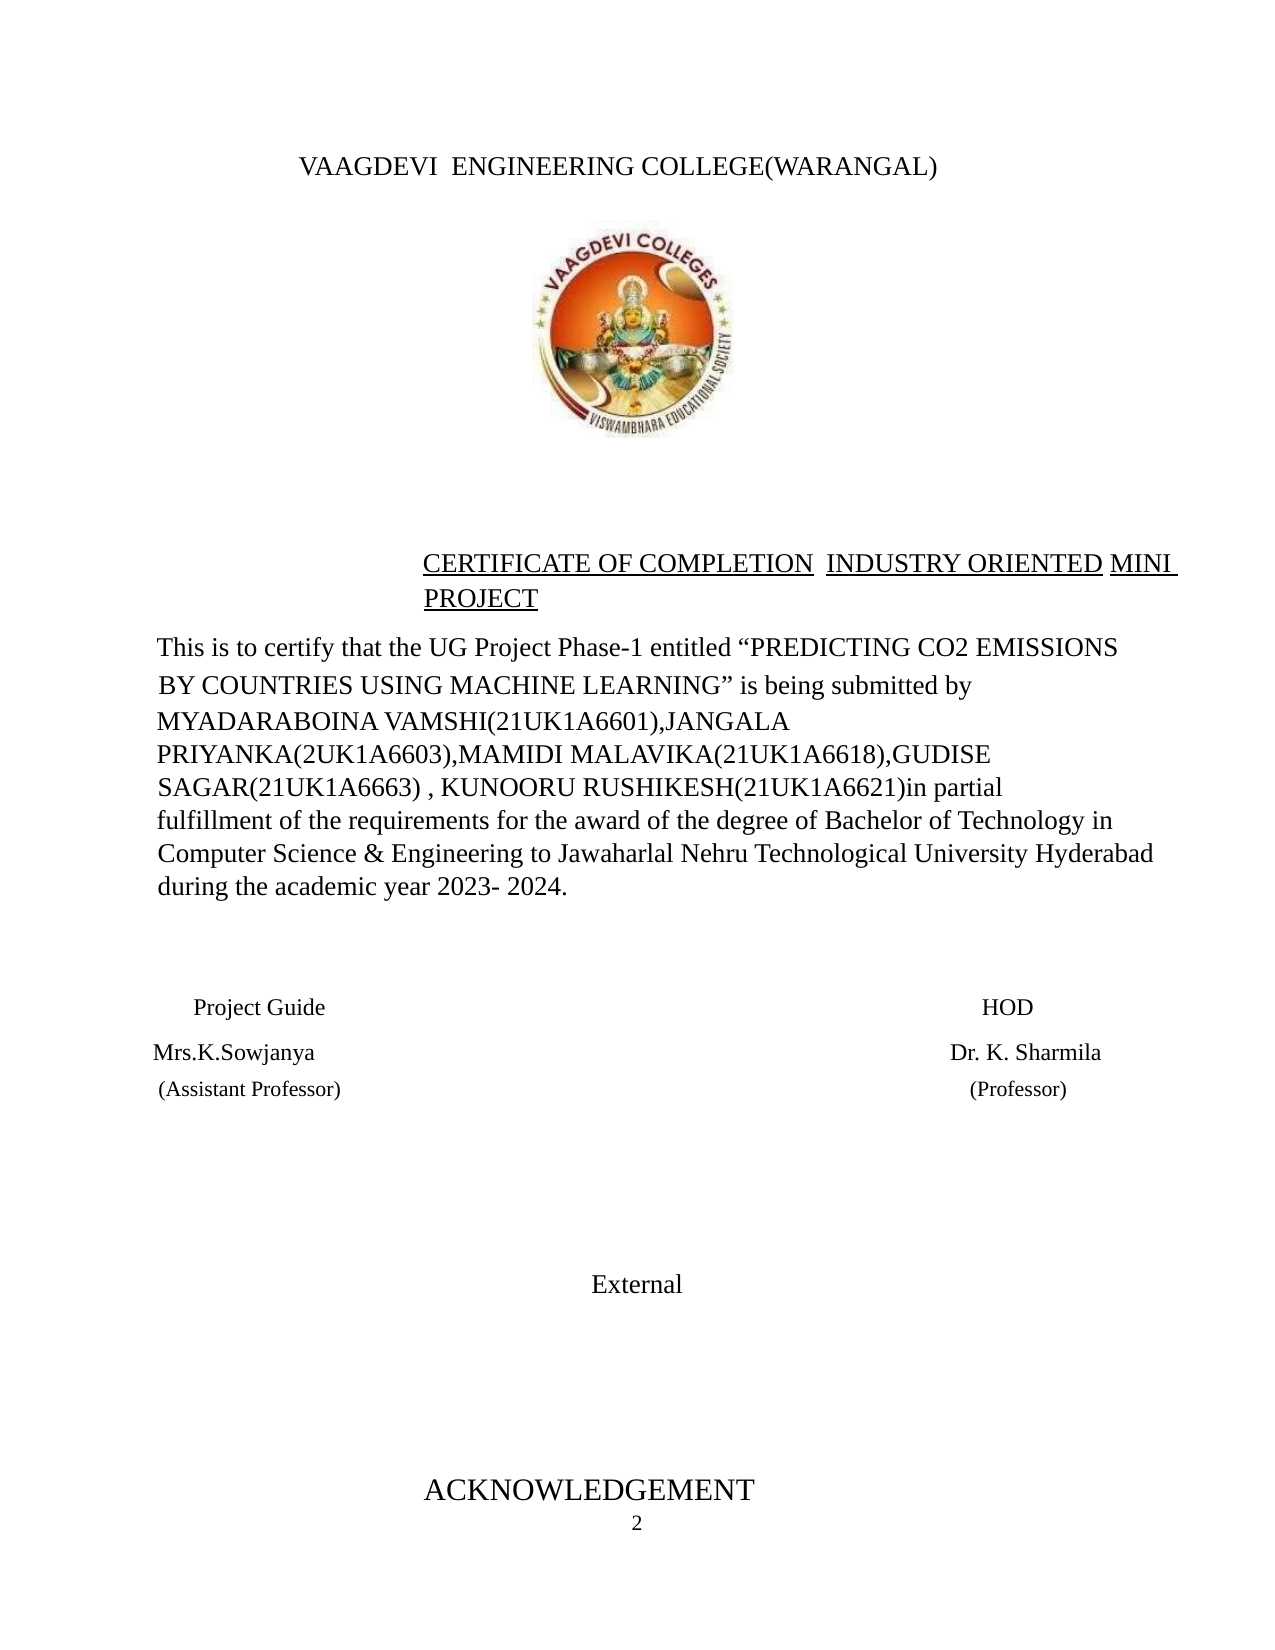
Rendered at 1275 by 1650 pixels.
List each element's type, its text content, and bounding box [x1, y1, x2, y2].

text fulfillment of the requirements for the award of the degree of Bachelor of Technology in Computer Science & Engineering to Jawaharlal Nehru Technological University Hyderabad during the academic year 2023- 2024. [156, 804, 1168, 901]
text ACKNOWLEDGEMENT [196, 1471, 1246, 1507]
text External [111, 1268, 1163, 1299]
text Mrs.K.Sowjanya Dr. K. Sharmila [111, 1038, 1246, 1066]
text Project Guide HOD [193, 993, 1246, 1020]
text BY COUNTRIES USING MACHINE LEARNING” is being submitted by [158, 669, 1246, 700]
text CERTIFICATE OF COMPLETION INDUSTRY ORIENTED MINI PROJECT [423, 547, 1231, 614]
text MYADARABOINA VAMSHI(21UK1A6601),JANGALA [156, 705, 1168, 736]
text VAAGDEVI ENGINEERING COLLEGE(WARANGAL) [298, 150, 1246, 181]
picture [532, 220, 734, 439]
text (Assistant Professor) (Professor) [158, 1076, 1246, 1101]
text PRIYANKA(2UK1A6603),MAMIDI MALAVIKA(21UK1A6618),GUDISE SAGAR(21UK1A6663) , KUNOORU RUSHIKESH(21UK1A6621)in partial [156, 738, 1168, 802]
text This is to certify that the UG Project Phase-1 entitled “PREDICTING CO2 EMISSIONS [156, 631, 1168, 662]
